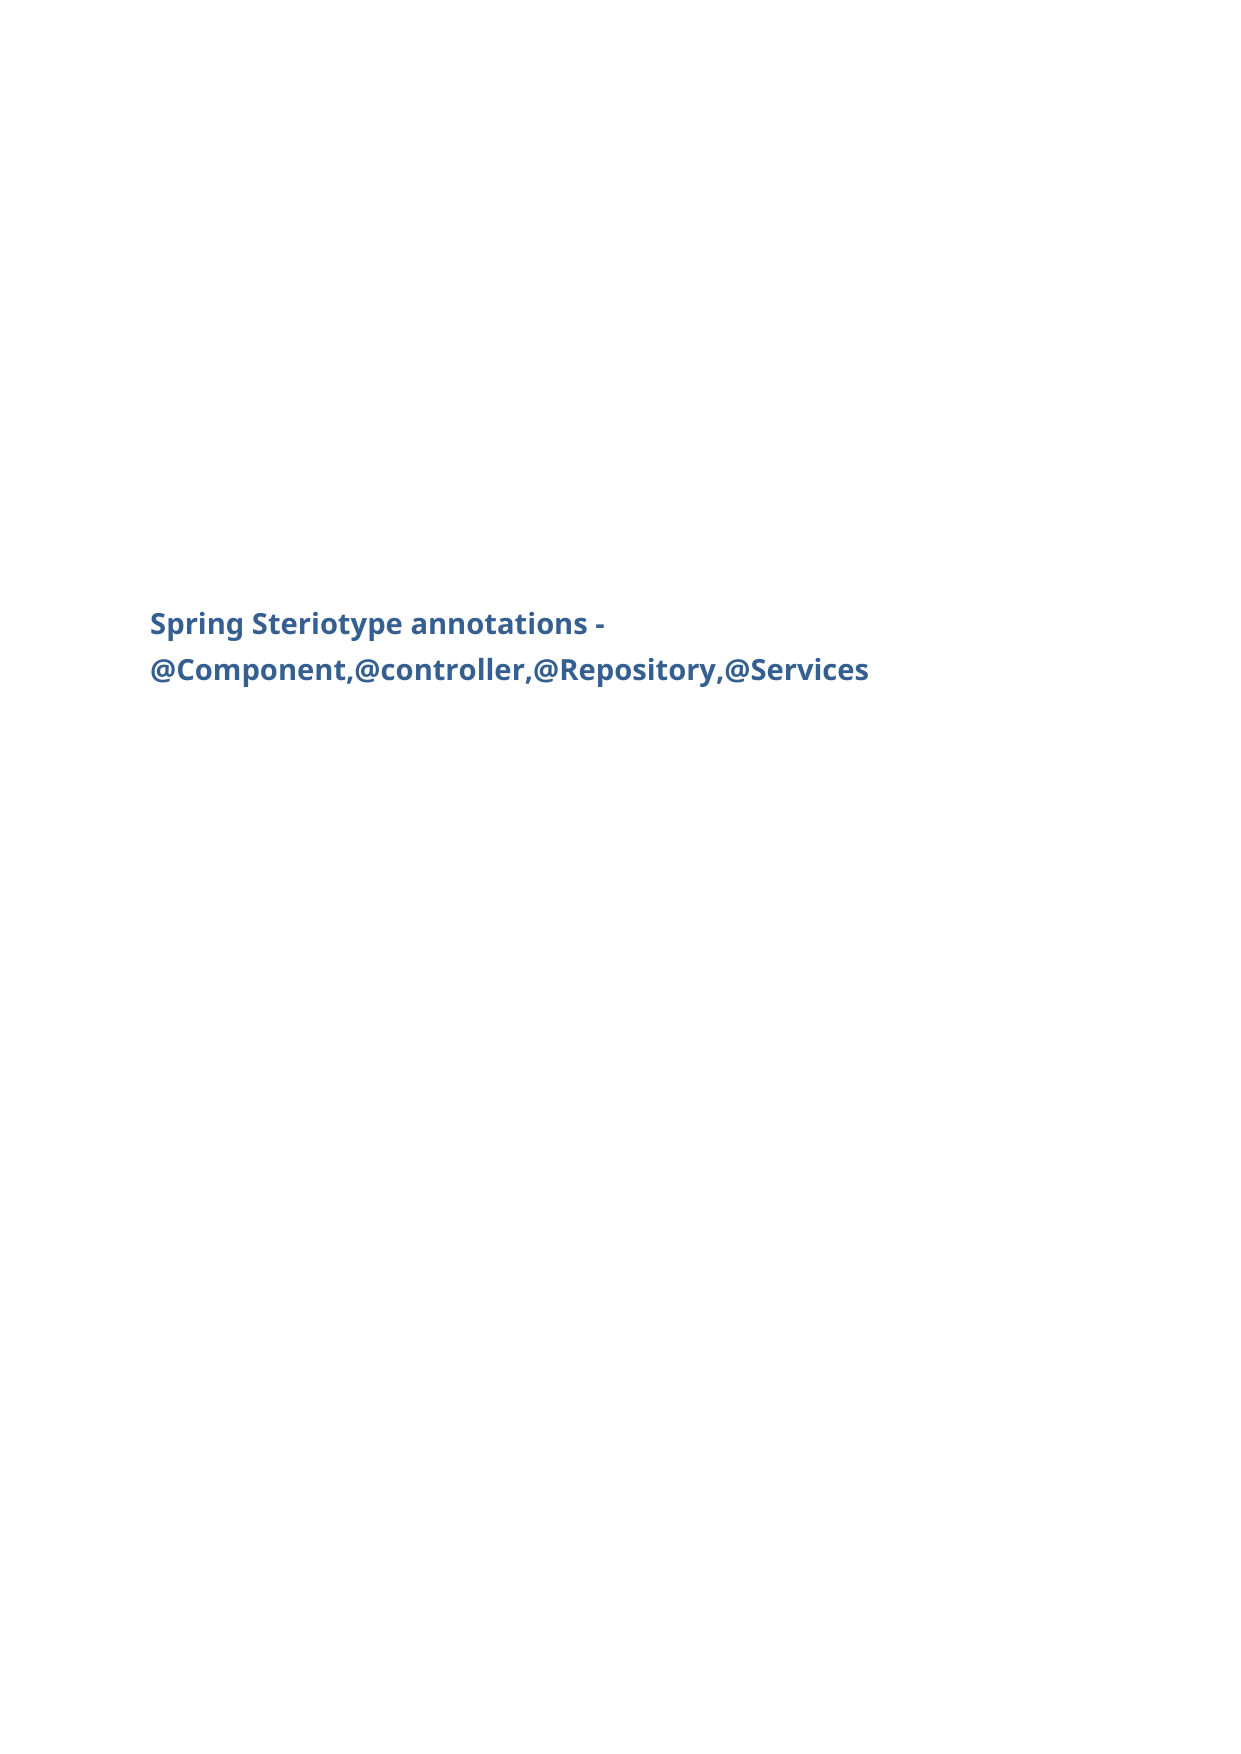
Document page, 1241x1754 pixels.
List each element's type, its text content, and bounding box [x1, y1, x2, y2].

subtitle Spring Steriotype annotations - @Component,@controller,@Repository,@Services [150, 603, 1090, 689]
